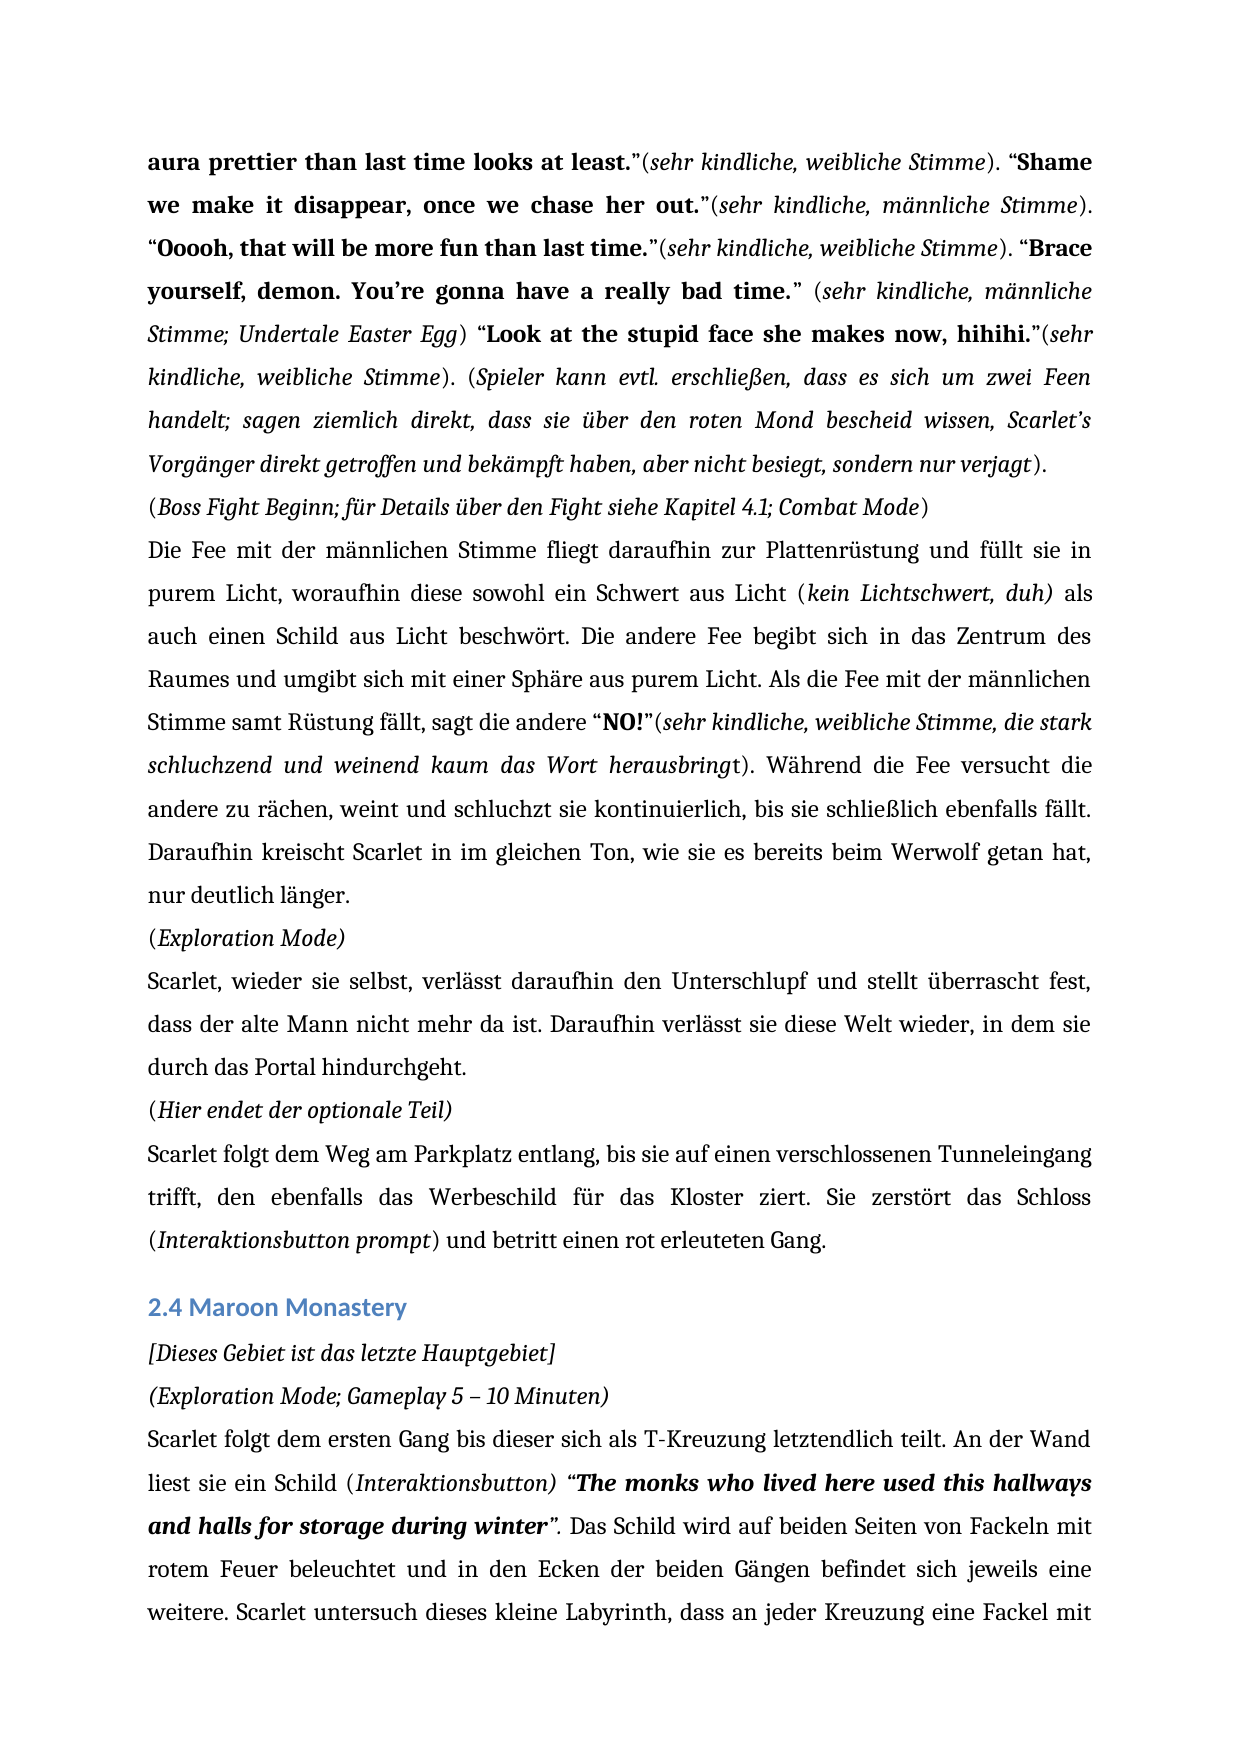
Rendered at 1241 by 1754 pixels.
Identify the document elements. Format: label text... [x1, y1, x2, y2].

text Scarlet, wieder sie selbst, verlässt daraufhin den Unterschlupf und stellt überrascht fest, dass der alte Mann nicht mehr da ist. Daraufhin verlässt sie diese Welt wieder, in dem sie durch das Portal hindurchgeht. [148, 967, 1093, 1082]
text (Boss Fight Beginn; für Details über den Fight siehe Kapitel 4.1; Combat Mode) [148, 493, 1093, 521]
text (Exploration Mode) [148, 924, 1093, 953]
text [148, 148, 1093, 478]
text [148, 1425, 1093, 1627]
subtitle 2.4 Maroon Monastery [148, 1290, 1093, 1323]
text [Dieses Gebiet ist das letzte Hauptgebiet] [148, 1339, 1093, 1368]
text (Exploration Mode; Gameplay 5 – 10 Minuten) [148, 1382, 1093, 1411]
text (Hier endet der optionale Teil) [148, 1096, 1093, 1125]
text Scarlet folgt dem Weg am Parkplatz entlang, bis sie auf einen verschlossenen Tunneleingang trifft, den ebenfalls das Werbeschild für das Kloster ziert. Sie zerstört das Schloss (Interaktionsbutton prompt) und betritt einen rot erleuteten Gang. [148, 1139, 1093, 1254]
text Die Fee mit der männlichen Stimme fliegt daraufhin zur Plattenrüstung und füllt sie in purem Licht, woraufhin diese sowohl ein Schwert aus Licht (kein Lichtschwert, duh) als auch einen Schild aus Licht beschwört. Die andere Fee begibt sich in das Zentrum des Raumes und umgibt sich mit einer Sphäre aus purem Licht. Als die Fee mit der männlichen Stimme samt Rüstung fällt, sagt die andere “NO!”(sehr kindliche, weibliche Stimme, die stark schluchzend und weinend kaum das Wort herausbringt). Während die Fee versucht die andere zu rächen, weint und schluchzt sie kontinuierlich, bis sie schließlich ebenfalls fällt. Daraufhin kreischt Scarlet in im gleichen Ton, wie sie es bereits beim Werwolf getan hat, nur deutlich länger. [148, 536, 1093, 909]
